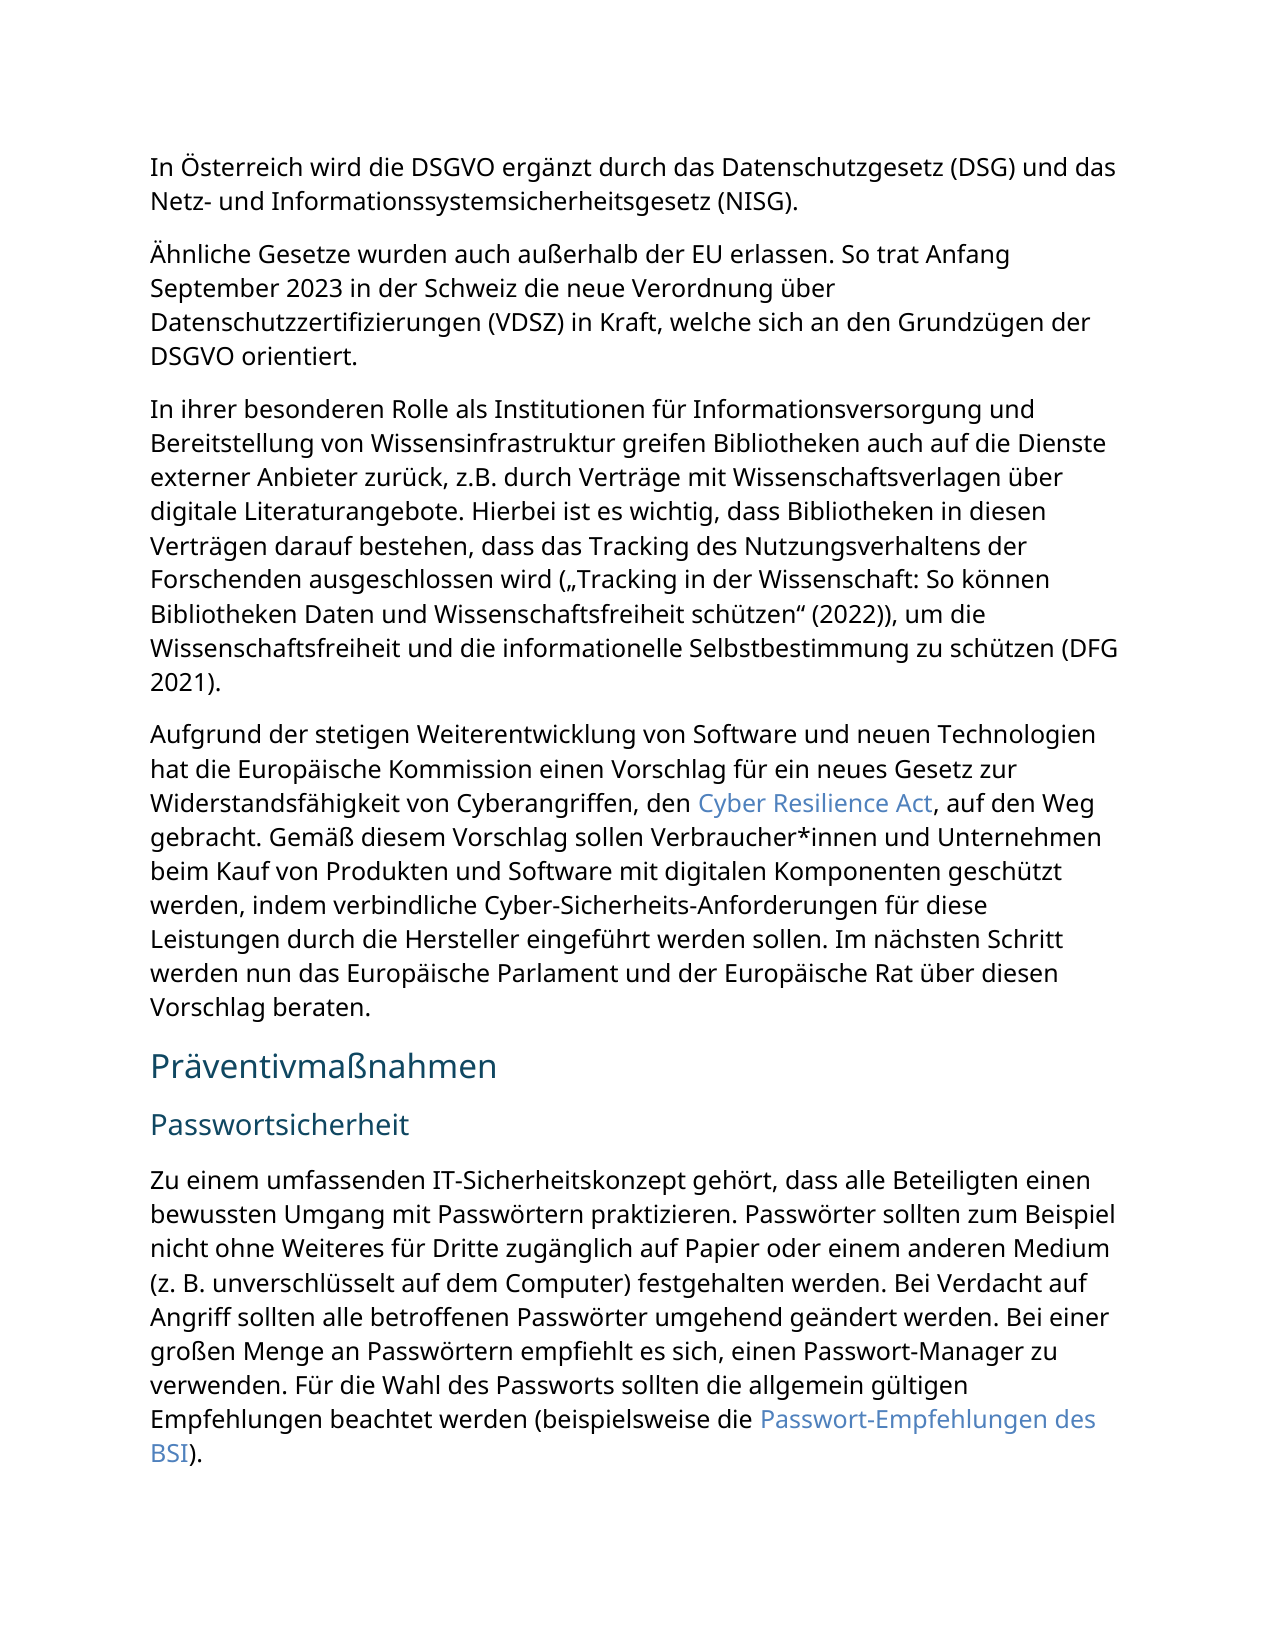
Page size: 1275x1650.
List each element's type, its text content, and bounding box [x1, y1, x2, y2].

text In ihrer besonderen Rolle als Institutionen für Informationsversorgung und Bereitstellung von Wissensinfrastruktur greifen Bibliotheken auch auf die Dienste externer Anbieter zurück, z.B. durch Verträge mit Wissenschaftsverlagen über digitale Literaturangebote. Hierbei ist es wichtig, dass Bibliotheken in diesen Verträgen darauf bestehen, dass das Tracking des Nutzungsverhaltens der Forschenden ausgeschlossen wird („Tracking in der Wissenschaft: So können Bibliotheken Daten und Wissenschaftsfreiheit schützen“ (2022)), um die Wissenschaftsfreiheit und die informationelle Selbstbestimmung zu schützen (DFG 2021). [150, 392, 1125, 698]
subtitle Passwortsicherheit [150, 1104, 1125, 1144]
text Aufgrund der stetigen Weiterentwicklung von Software und neuen Technologien hat die Europäische Kommission einen Vorschlag für ein neues Gesetz zur Widerstandsfähigkeit von Cyberangriffen, den Cyber Resilience Act, auf den Weg gebracht. Gemäß diesem Vorschlag sollen Verbraucher*innen und Unternehmen beim Kauf von Produkten und Software mit digitalen Komponenten geschützt werden, indem verbindliche Cyber-Sicherheits-Anforderungen für diese Leistungen durch die Hersteller eingeführt werden sollen. Im nächsten Schritt werden nun das Europäische Parlament und der Europäische Rat über diesen Vorschlag beraten. [150, 717, 1125, 1024]
text Ähnliche Gesetze wurden auch außerhalb der EU erlassen. So trat Anfang September 2023 in der Schweiz die neue Verordnung über Datenschutzzertifizierungen (VDSZ) in Kraft, welche sich an den Grundzügen der DSGVO orientiert. [150, 237, 1125, 373]
text Zu einem umfassenden IT-Sicherheitskonzept gehört, dass alle Beteiligten einen bewussten Umgang mit Passwörtern praktizieren. Passwörter sollten zum Beispiel nicht ohne Weiteres für Dritte zugänglich auf Papier oder einem anderen Medium (z. B. unverschlüsselt auf dem Computer) festgehalten werden. Bei Verdacht auf Angriff sollten alle betroffenen Passwörter umgehend geändert werden. Bei einer großen Menge an Passwörtern empfiehlt es sich, einen Passwort-Manager zu verwenden. Für die Wahl des Passworts sollten die allgemein gültigen Empfehlungen beachtet werden (beispielsweise die Passwort-Empfehlungen des BSI). [150, 1163, 1125, 1469]
text In Österreich wird die DSGVO ergänzt durch das Datenschutzgesetz (DSG) und das Netz- und Informationssystemsicherheitsgesetz (NISG). [150, 150, 1125, 218]
subtitle Präventivmaßnahmen [150, 1042, 1125, 1088]
